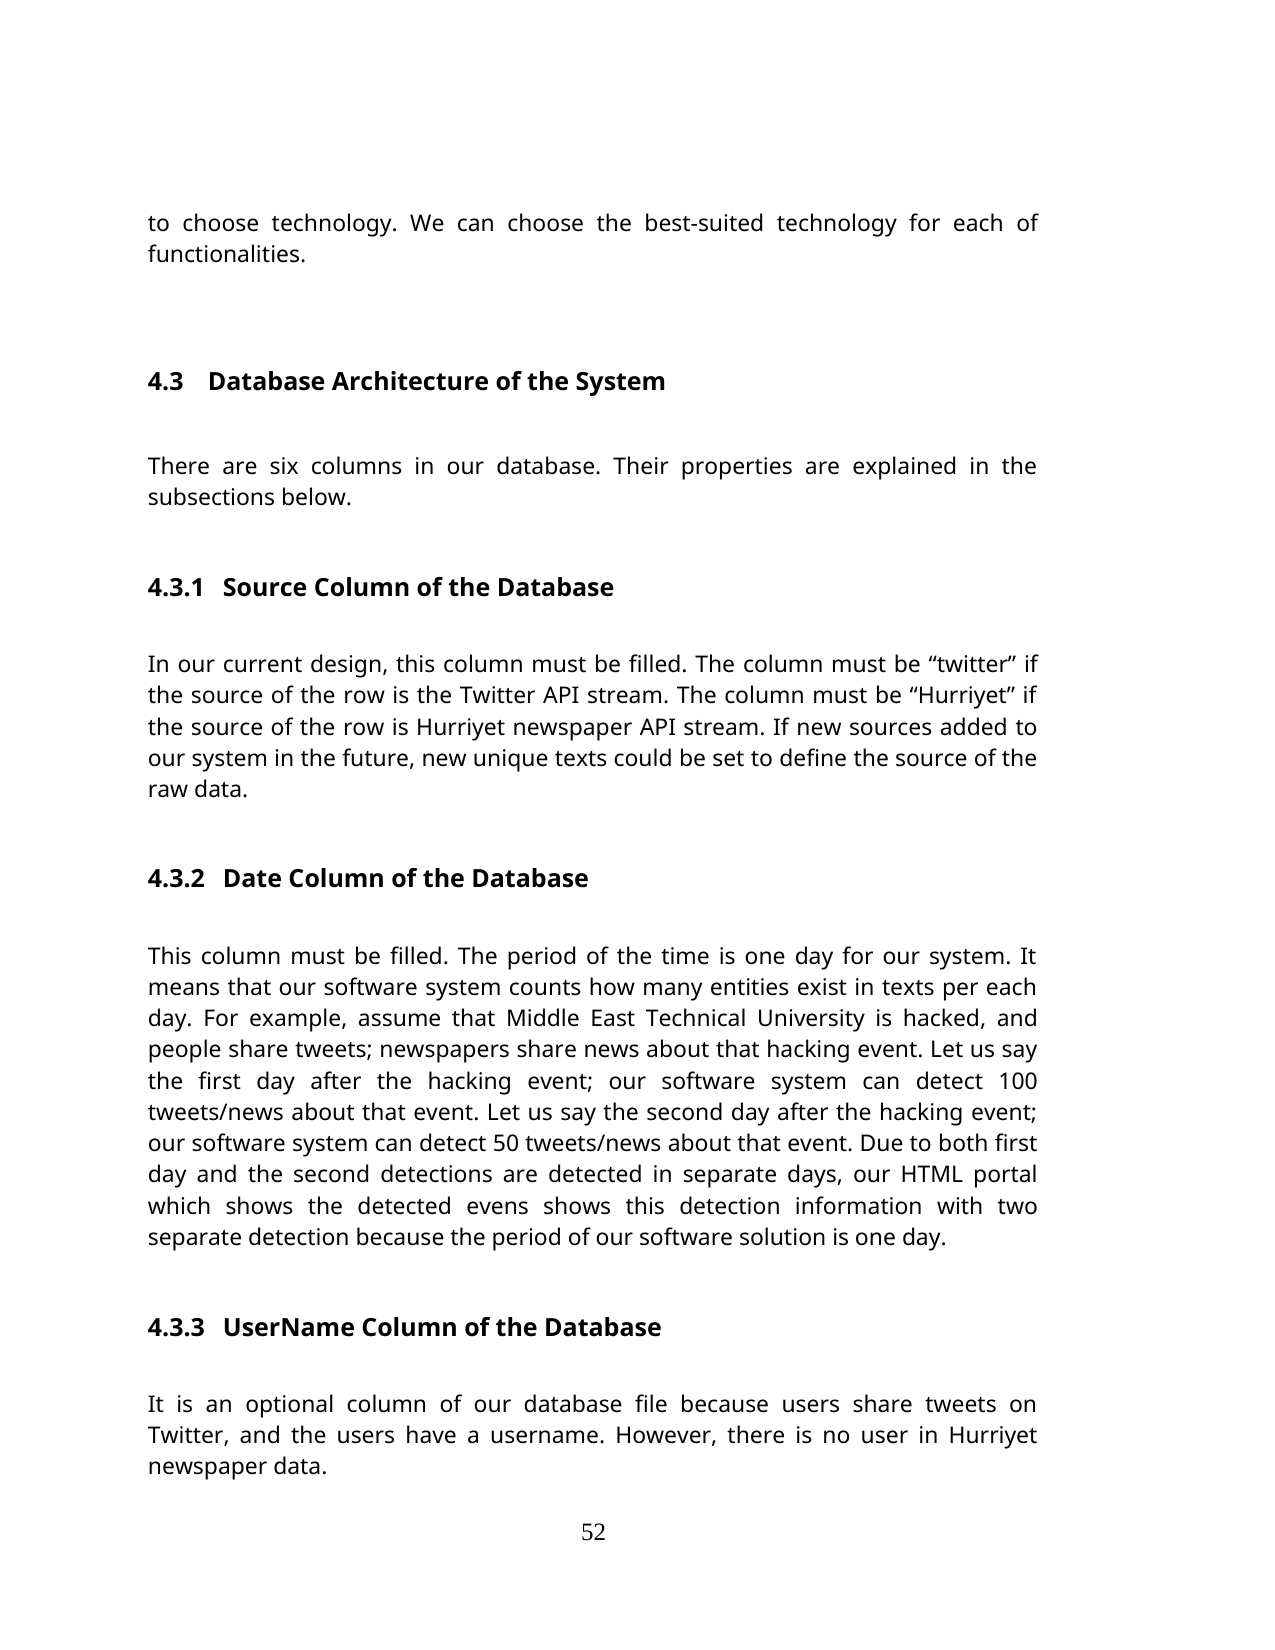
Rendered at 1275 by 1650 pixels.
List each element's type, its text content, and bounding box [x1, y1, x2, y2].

subtitle Date Column of the Database [148, 861, 1039, 895]
subtitle Database Architecture of the System [148, 364, 1039, 398]
subtitle Source Column of the Database [148, 569, 1039, 603]
text It is an optional column of our database file because users share tweets on Twitter, and the users have a username. However, there is no user in Hurriyet newspaper data. [148, 1388, 1039, 1481]
subtitle UserName Column of the Database [148, 1309, 1039, 1343]
text In our current design, this column must be filled. The column must be “twitter” if the source of the row is the Twitter API stream. The column must be “Hurriyet” if the source of the row is Hurriyet newspaper API stream. If new sources added to our system in the future, new unique texts could be set to define the source of the raw data. [148, 648, 1039, 804]
text There are six columns in our database. Their properties are explained in the subsections below. [148, 450, 1039, 512]
text This column must be filled. The period of the time is one day for our system. It means that our software system counts how many entities exist in texts per each day. For example, assume that Middle East Technical University is hacked, and people share tweets; newspapers share news about that hacking event. Let us say the first day after the hacking event; our software system can detect 100 tweets/news about that event. Let us say the second day after the hacking event; our software system can detect 50 tweets/news about that event. Due to both first day and the second detections are detected in separate days, our HTML portal which shows the detected evens shows this detection information with two separate detection because the period of our software solution is one day. [148, 940, 1039, 1252]
